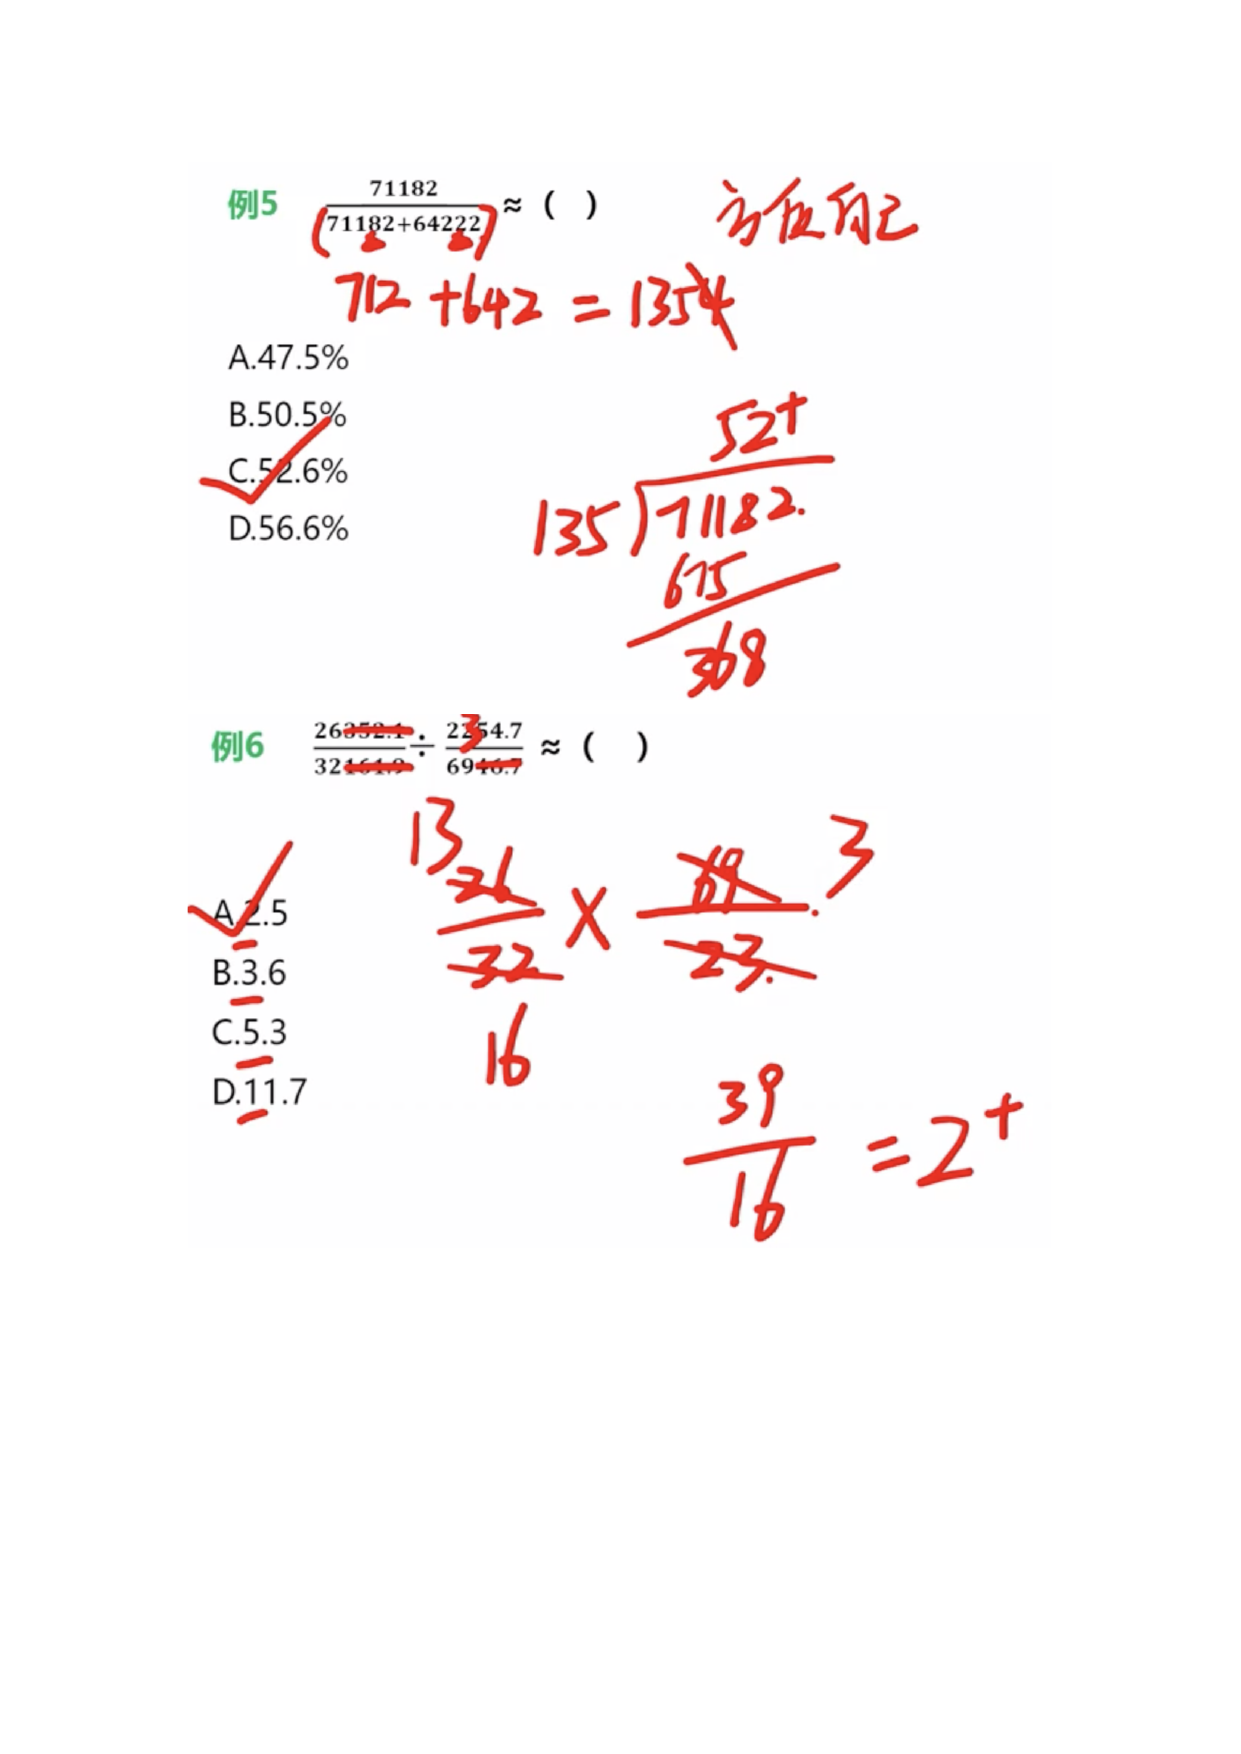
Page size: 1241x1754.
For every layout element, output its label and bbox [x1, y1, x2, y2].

picture [187, 162, 1052, 700]
picture [187, 714, 1052, 1248]
